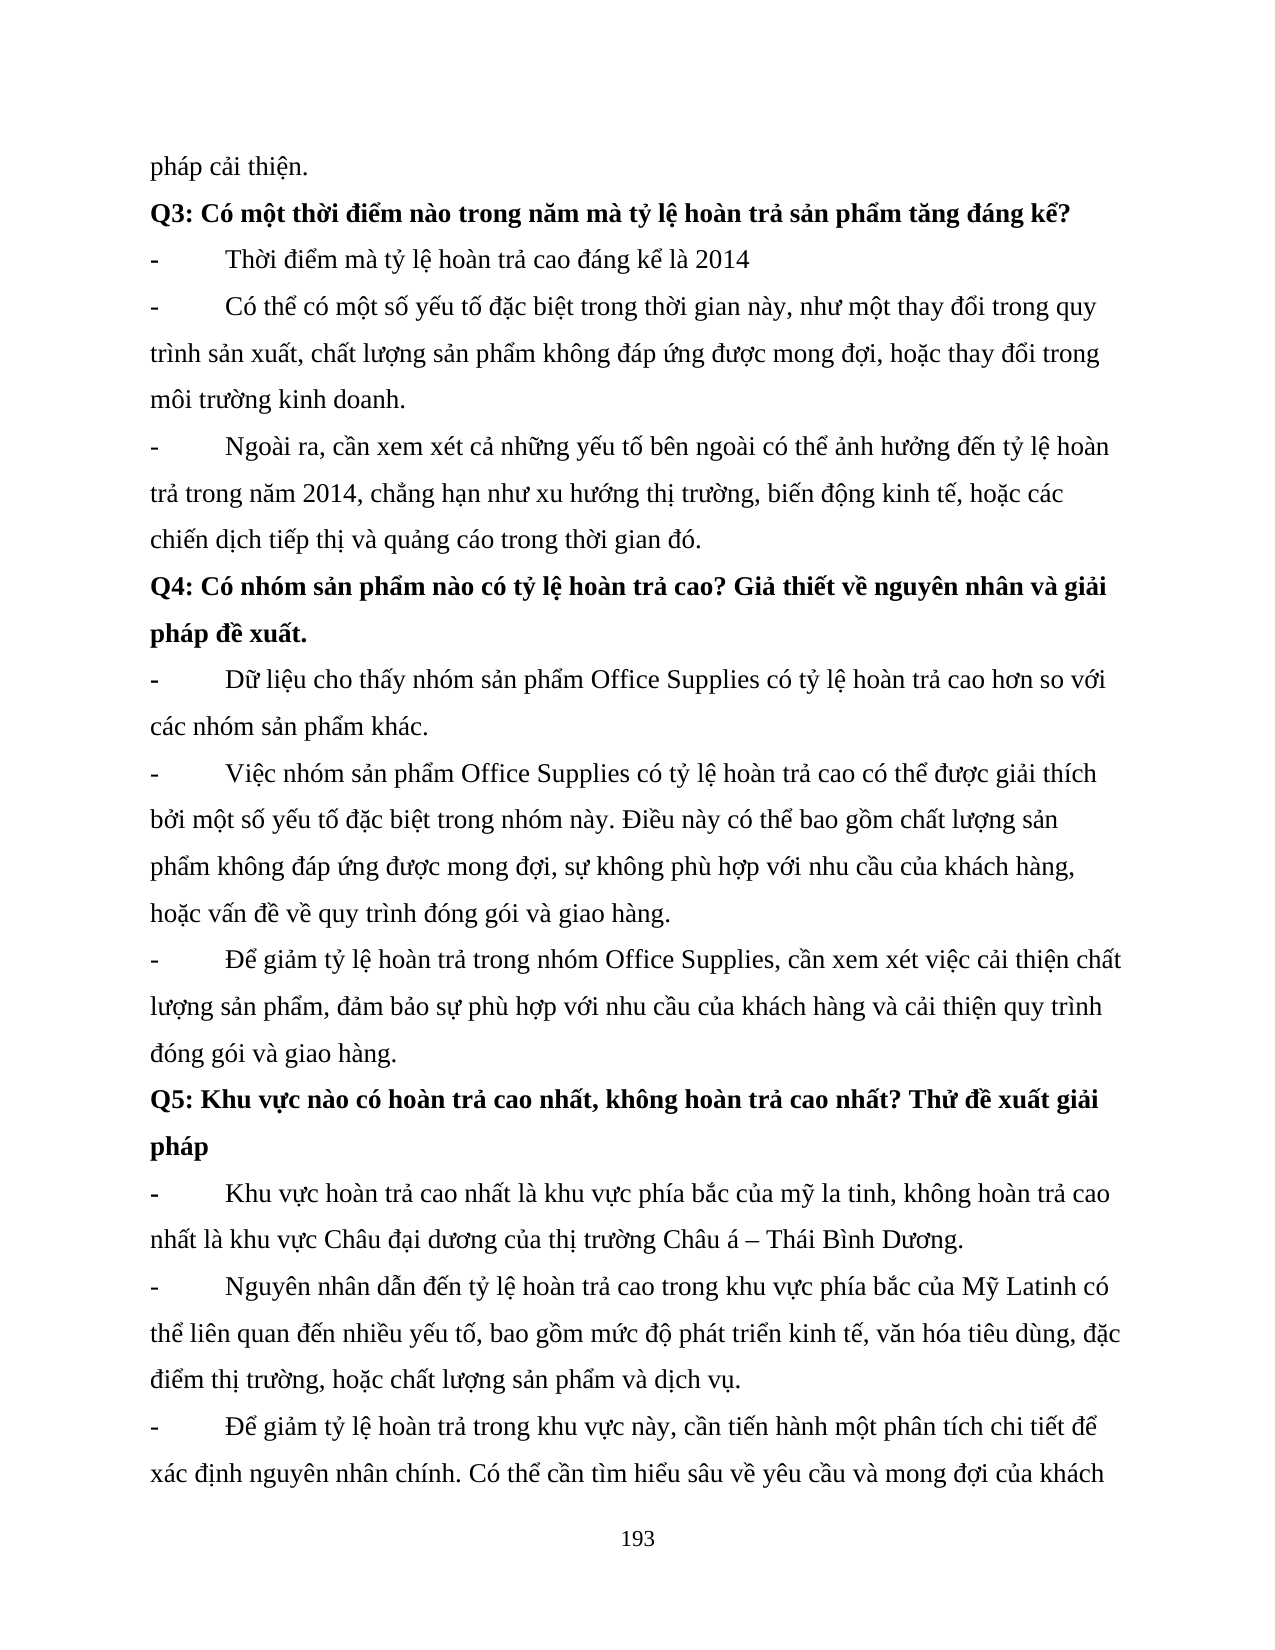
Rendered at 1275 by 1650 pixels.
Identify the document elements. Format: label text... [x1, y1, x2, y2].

text - Để giảm tỷ lệ hoàn trả trong nhóm Office Supplies, cần xem xét việc cải thiện chất lượng sản phẩm, đảm bảo sự phù hợp với nhu cầu của khách hàng và cải thiện quy trình đóng gói và giao hàng. [150, 943, 1125, 1068]
text - Việc nhóm sản phẩm Office Supplies có tỷ lệ hoàn trả cao có thể được giải thích bởi một số yếu tố đặc biệt trong nhóm này. Điều này có thể bao gồm chất lượng sản phẩm không đáp ứng được mong đợi, sự không phù hợp với nhu cầu của khách hàng, hoặc vấn đề về quy trình đóng gói và giao hàng. [150, 757, 1125, 928]
text Q4: Có nhóm sản phẩm nào có tỷ lệ hoàn trả cao? Giả thiết về nguyên nhân và giải pháp đề xuất. [150, 570, 1125, 648]
text Q5: Khu vực nào có hoàn trả cao nhất, không hoàn trả cao nhất? Thử đề xuất giải pháp [150, 1083, 1125, 1161]
text - Nguyên nhân dẫn đến tỷ lệ hoàn trả cao trong khu vực phía bắc của Mỹ Latinh có thể liên quan đến nhiều yếu tố, bao gồm mức độ phát triển kinh tế, văn hóa tiêu dùng, đặc điểm thị trường, hoặc chất lượng sản phẩm và dịch vụ. [150, 1270, 1125, 1394]
text - Dữ liệu cho thấy nhóm sản phẩm Office Supplies có tỷ lệ hoàn trả cao hơn so với các nhóm sản phẩm khác. [150, 663, 1125, 741]
text - Khu vực hoàn trả cao nhất là khu vực phía bắc của mỹ la tinh, không hoàn trả cao nhất là khu vực Châu đại dương của thị trường Châu á – Thái Bình Dương. [150, 1177, 1125, 1254]
text - Ngoài ra, cần xem xét cả những yếu tố bên ngoài có thể ảnh hưởng đến tỷ lệ hoàn trả trong năm 2014, chẳng hạn như xu hướng thị trường, biến động kinh tế, hoặc các chiến dịch tiếp thị và quảng cáo trong thời gian đó. [150, 430, 1125, 554]
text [150, 150, 1125, 181]
text Q3: Có một thời điểm nào trong năm mà tỷ lệ hoàn trả sản phẩm tăng đáng kể? [150, 197, 1125, 228]
text - Có thể có một số yếu tố đặc biệt trong thời gian này, như một thay đổi trong quy trình sản xuất, chất lượng sản phẩm không đáp ứng được mong đợi, hoặc thay đổi trong môi trường kinh doanh. [150, 290, 1125, 414]
text - Thời điểm mà tỷ lệ hoàn trả cao đáng kể là 2014 [150, 243, 1125, 274]
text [150, 1410, 1125, 1488]
